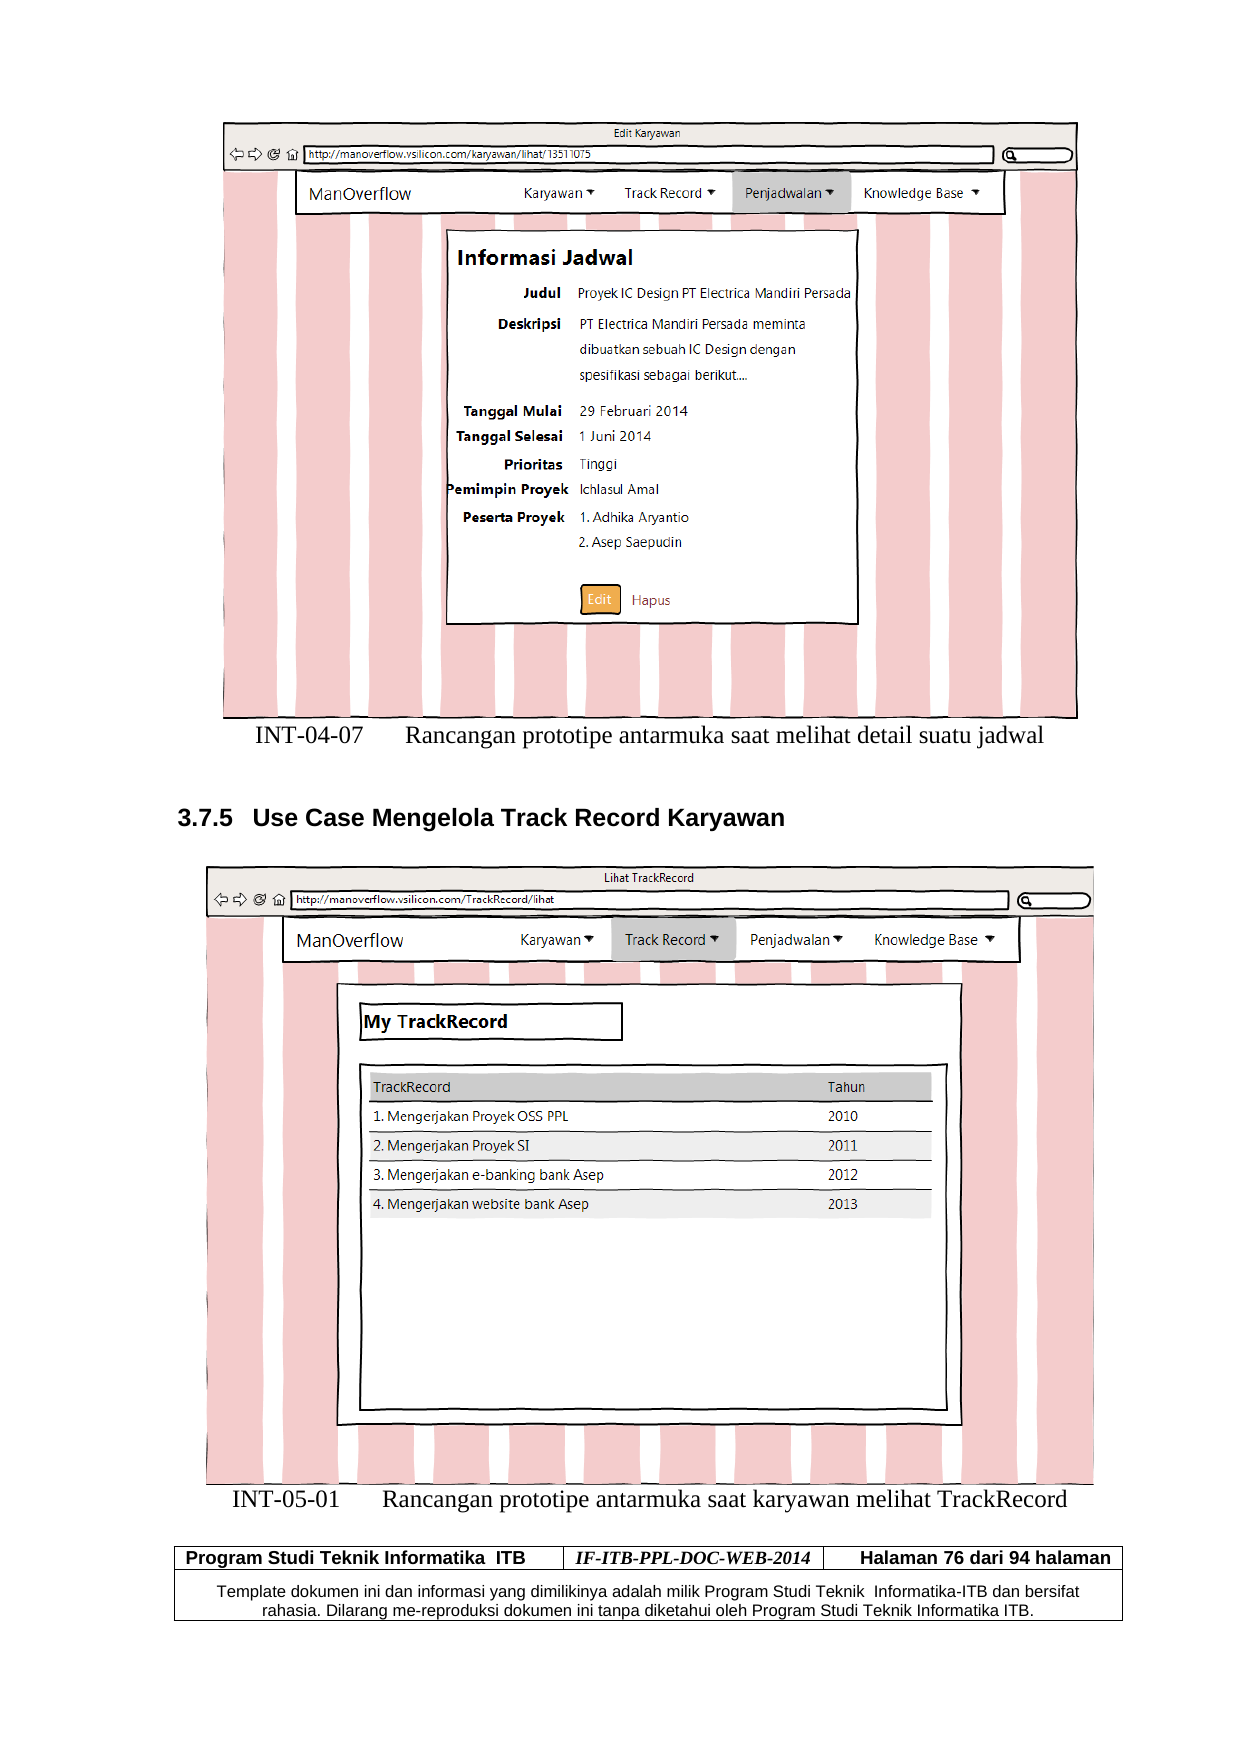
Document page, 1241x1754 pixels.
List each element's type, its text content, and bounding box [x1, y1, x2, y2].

picture [215, 118, 1084, 721]
text INT-05-01 Rancangan prototipe antarmuka saat karyawan melihat TrackRecord [177, 1484, 1122, 1513]
text INT-04-07 Rancangan prototipe antarmuka saat melihat detail suatu jadwal [177, 720, 1122, 749]
picture [205, 866, 1094, 1485]
subtitle Use Case Mengelola Track Record Karyawan [177, 802, 1122, 831]
